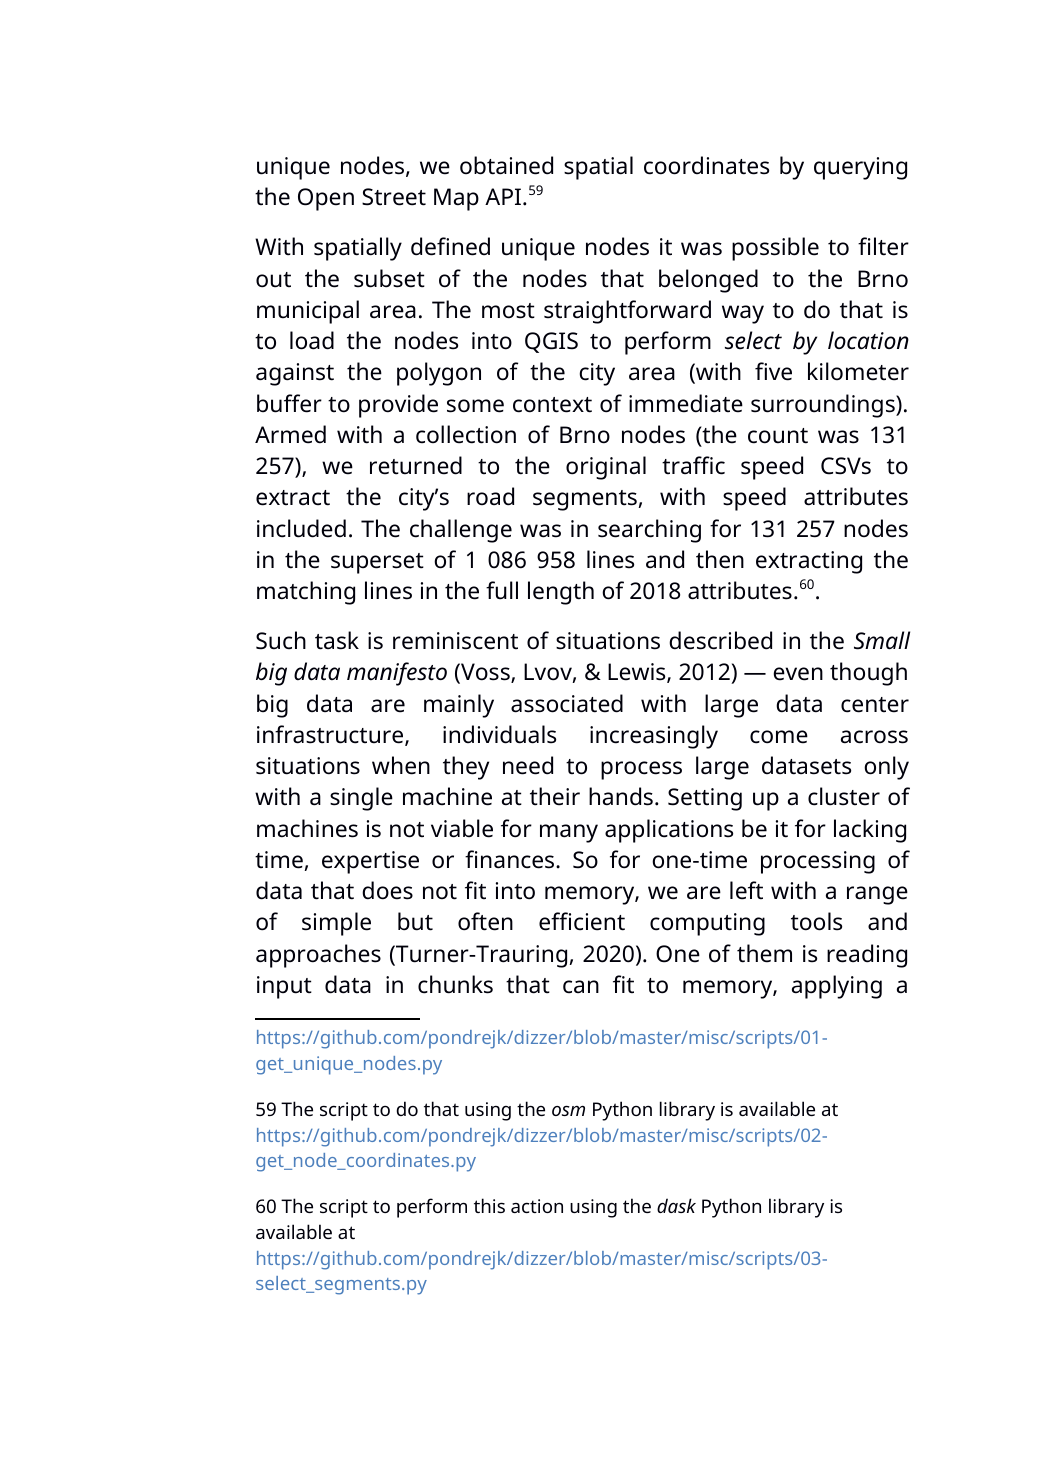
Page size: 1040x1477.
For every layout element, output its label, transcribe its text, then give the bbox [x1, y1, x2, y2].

text With spatially defined unique nodes it was possible to filter out the subset of the nodes that belonged to the Brno municipal area. The most straightforward way to do that is to load the nodes into QGIS to perform select by location against the polygon of the city area (with five kilometer buffer to provide some context of immediate surroundings). Armed with a collection of Brno nodes (the count was 131 257), we returned to the original traffic speed CSVs to extract the city’s road segments, with speed attributes included. The challenge was in searching for 131 257 nodes in the superset of 1 086 958 lines and then extracting the matching lines in the full length of 2018 attributes.. [255, 231, 910, 606]
text Such task is reminiscent of situations described in the Small big data manifesto (Voss, Lvov, & Lewis, 2012) — even though big data are mainly associated with large data center infrastructure, individuals increasingly come across situations when they need to process large datasets only with a single machine at their hands. Setting up a cluster of machines is not viable for many applications be it for lacking time, expertise or finances. So for one-time processing of data that does not fit into memory, we are left with a range of simple but often efficient computing tools and approaches (Turner-Trauring, 2020). One of them is reading input data in chunks that can fit to memory, applying a processing function to them and then using a reducer function to combine the processed chunks into the final result. This way the memory size limitation is bypassed, but the computation time of the processing function can still be a bottleneck. Multi-threaded execution can ease the problem by running the function on several CPU cores in parallel. The size of chucks and the number of threads needs to be fine tuned to fit the capabilities of given hardware, but in general these techniques can significantly reduce the processing time even on modest machines. Cycling back to our speed files, a simple script combining chunking and parallelization (using the Dask Python library) was able to complete the extraction of Brno segments from one week file in 3 min 32.8s (on Intel i7 8 cores, 30 GiB RAM). [255, 625, 910, 1000]
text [255, 150, 910, 212]
